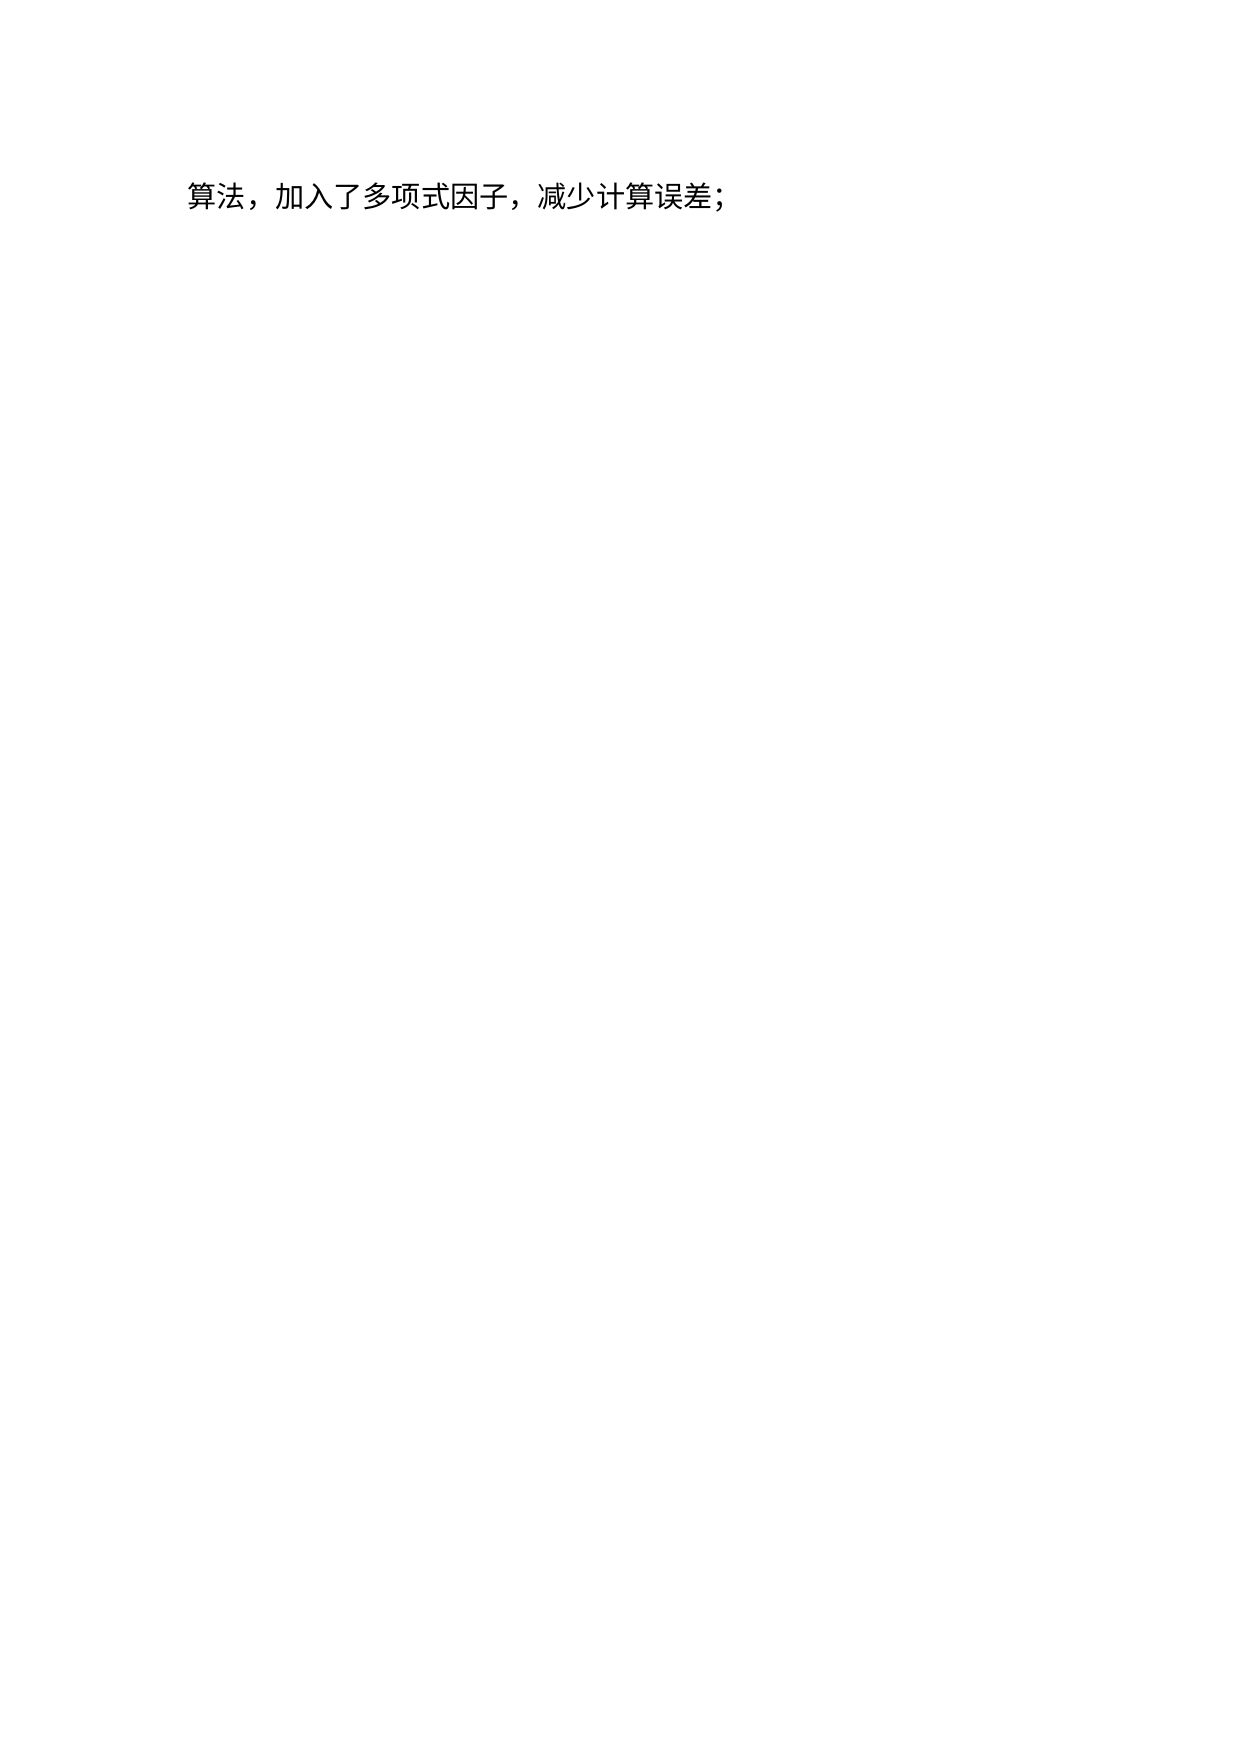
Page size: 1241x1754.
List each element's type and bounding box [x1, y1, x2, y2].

list [187, 162, 1053, 227]
